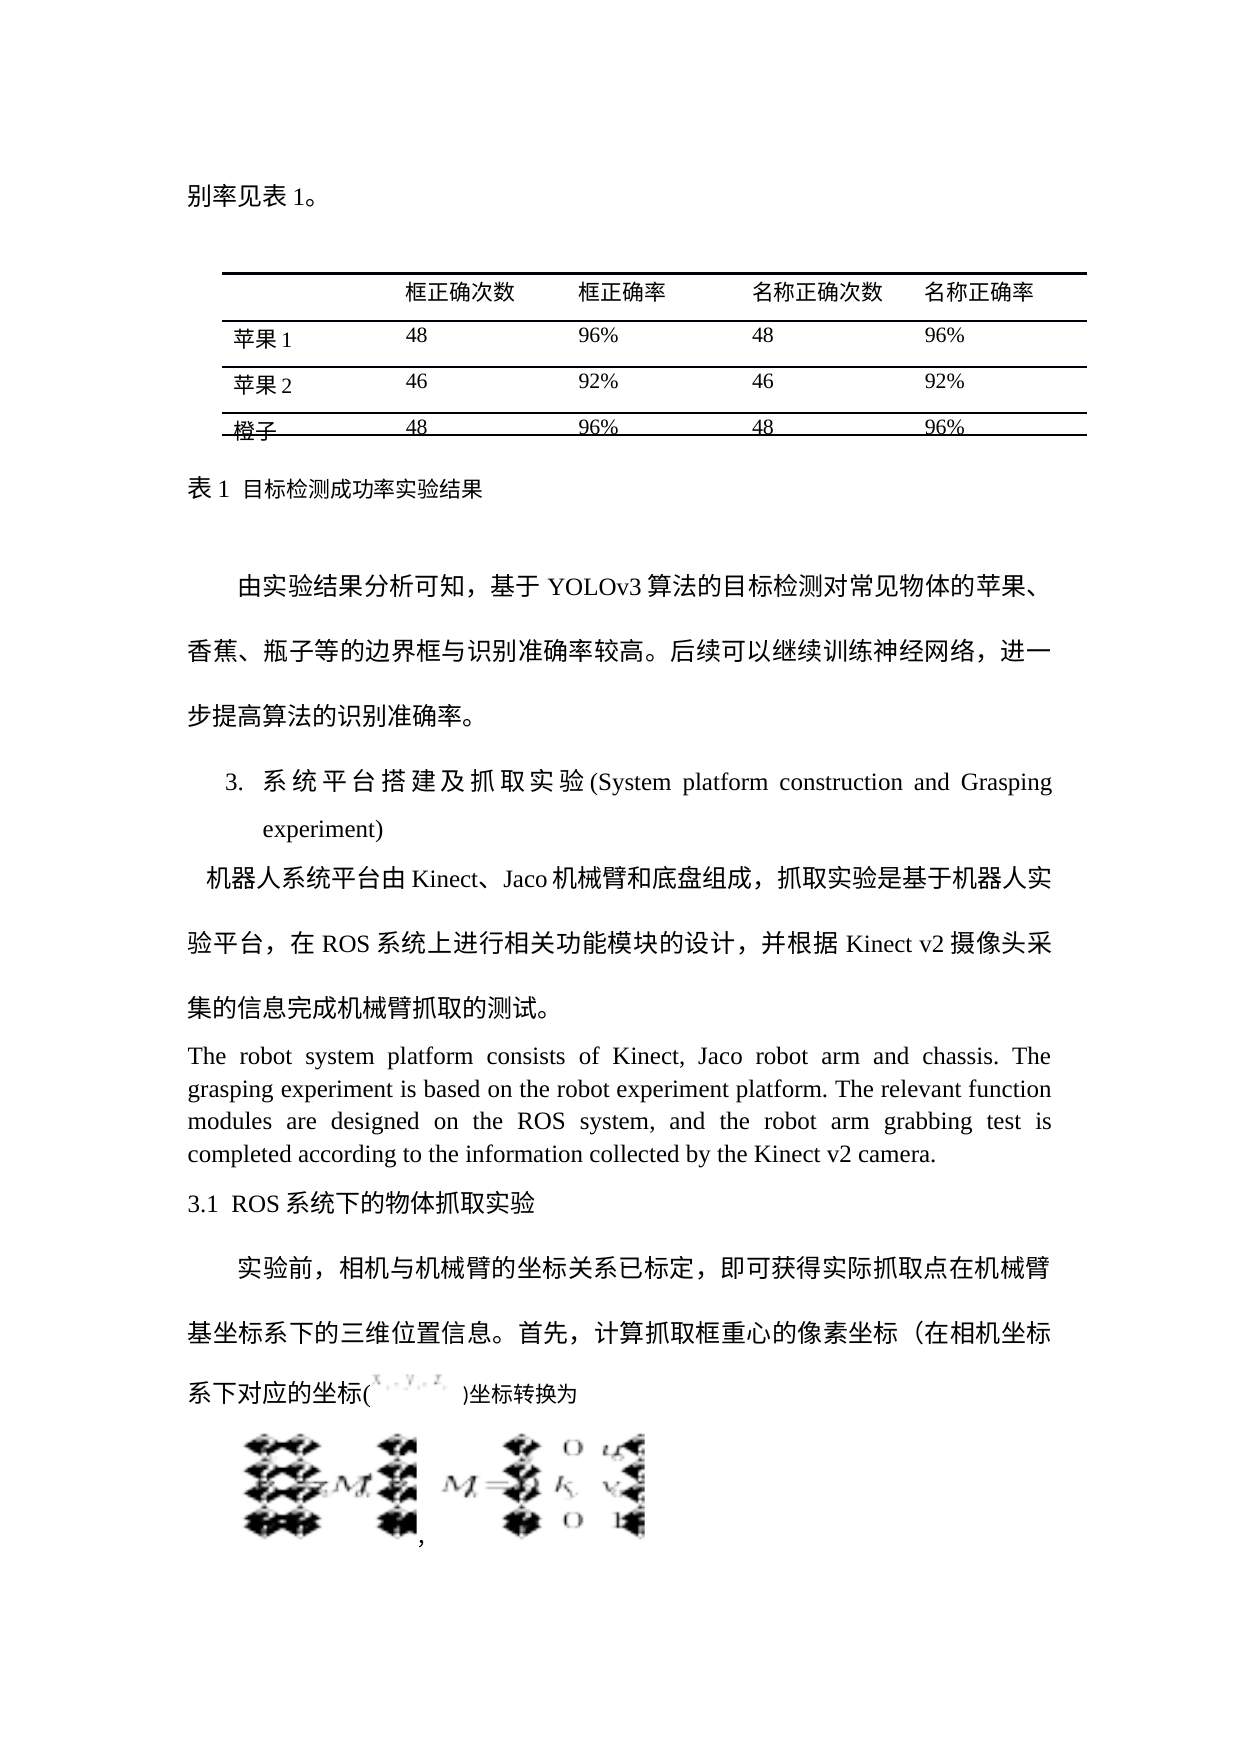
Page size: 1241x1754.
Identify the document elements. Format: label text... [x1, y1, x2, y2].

list 系统平台搭建及抓取实验(System platform construction and Grasping experiment) [225, 747, 1053, 844]
text 由实验结果分析可知，基于YOLOv3算法的目标检测对常见物体的苹果、香蕉、瓶子等的边界框与识别准确率较高。后续可以继续训练神经网络，进一步提高算法的识别准确率。 [187, 552, 1053, 747]
text 机器人系统平台由Kinect、Jaco机械臂和底盘组成，抓取实验是基于机器人实验平台，在ROS系统上进行相关功能模块的设计，并根据Kinect v2摄像头采集的信息完成机械臂抓取的测试。 [187, 844, 1053, 1039]
text 表1 目标检测成功率实验结果 [187, 292, 1053, 519]
list ROS系统下的物体抓取实验 [187, 1169, 1053, 1234]
text 实验前，相机与机械臂的坐标关系已标定，即可获得实际抓取点在机械臂基坐标系下的三维位置信息。首先，计算抓取框重心的像素坐标（在相机坐标系下对应的坐标()坐标转换为 [187, 1234, 1053, 1429]
text ， [187, 1429, 1053, 1559]
text The robot system platform consists of Kinect, Jaco robot arm and chassis. The grasping experiment is based on the robot experiment platform. The relevant function modules are designed on the ROS system, and the robot arm grabbing test is completed according to the information collected by the Kinect v2 camera. [187, 1039, 1053, 1169]
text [187, 162, 1053, 227]
